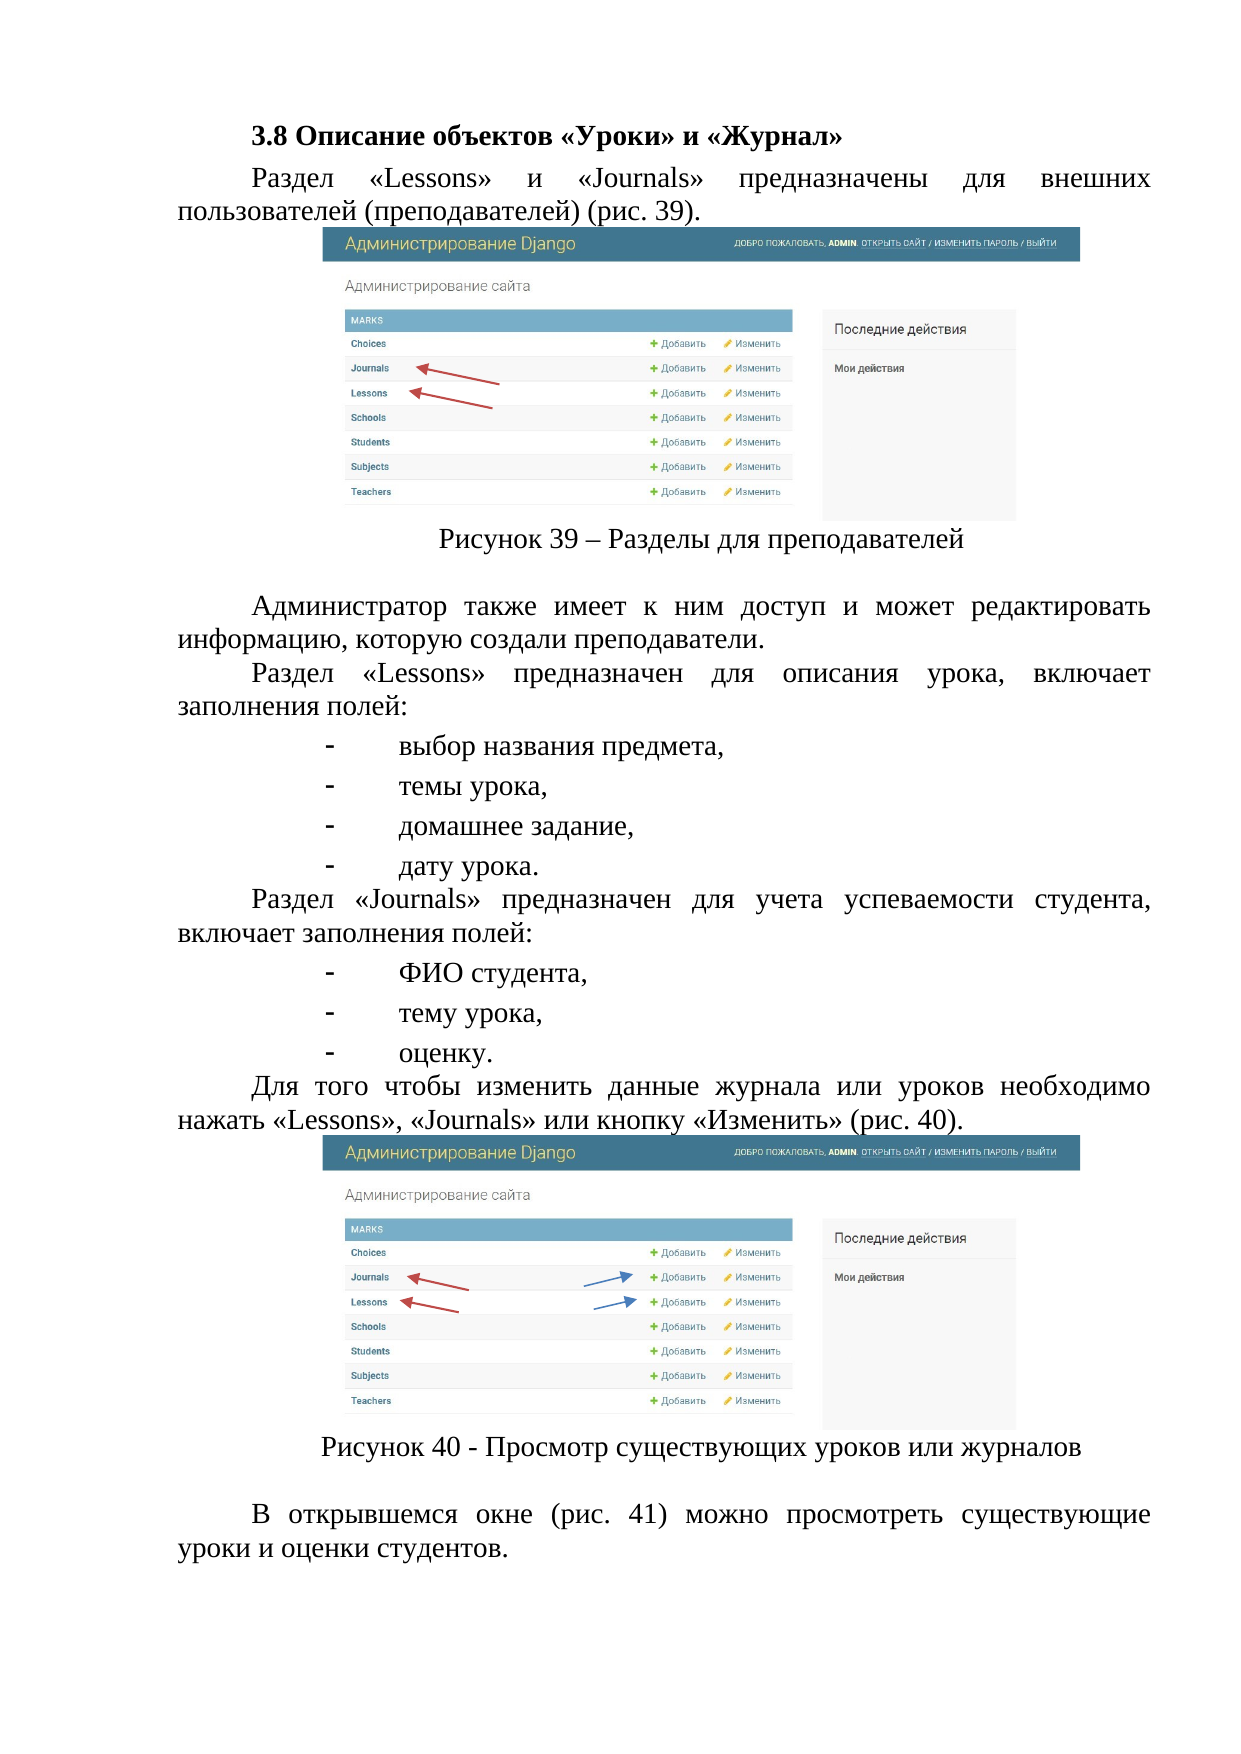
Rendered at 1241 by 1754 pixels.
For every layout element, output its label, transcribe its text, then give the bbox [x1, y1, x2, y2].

text темы урока, [251, 768, 1048, 802]
text 3.8 Описание объектов «Уроки» и «Журнал» [177, 118, 1152, 152]
text выбор названия предмета, [251, 728, 1048, 762]
text Администратор также имеет к ним доступ и может редактировать информацию, которую создали преподаватели. [177, 588, 1152, 655]
text оценку. [251, 1035, 1048, 1068]
text Раздел «Lessons» и «Journals» предназначены для внешних пользователей (преподавателей) (рис. 39). [177, 160, 1152, 227]
text ФИО студента, [251, 955, 1048, 989]
text тему урока, [251, 995, 1048, 1028]
text домашнее задание, [251, 808, 1048, 842]
text дату урока. [251, 848, 1048, 882]
picture [322, 227, 1081, 521]
picture [322, 1135, 1081, 1430]
text Рисунок 39 – Разделы для преподавателей [177, 521, 1152, 554]
text В открывшемся окне (рис. 41) можно просмотреть существующие уроки и оценки студентов. [177, 1496, 1152, 1563]
text Раздел «Lessons» предназначен для описания урока, включает заполнения полей: [177, 655, 1152, 722]
text Для того чтобы изменить данные журнала или уроков необходимо нажать «Lessons», «Journals» или кнопку «Изменить» (рис. 40). [177, 1068, 1152, 1136]
text Рисунок 40 - Просмотр существующих уроков или журналов [177, 1429, 1152, 1463]
text Раздел «Journals» предназначен для учета успеваемости студента, включает заполнения полей: [177, 882, 1152, 949]
